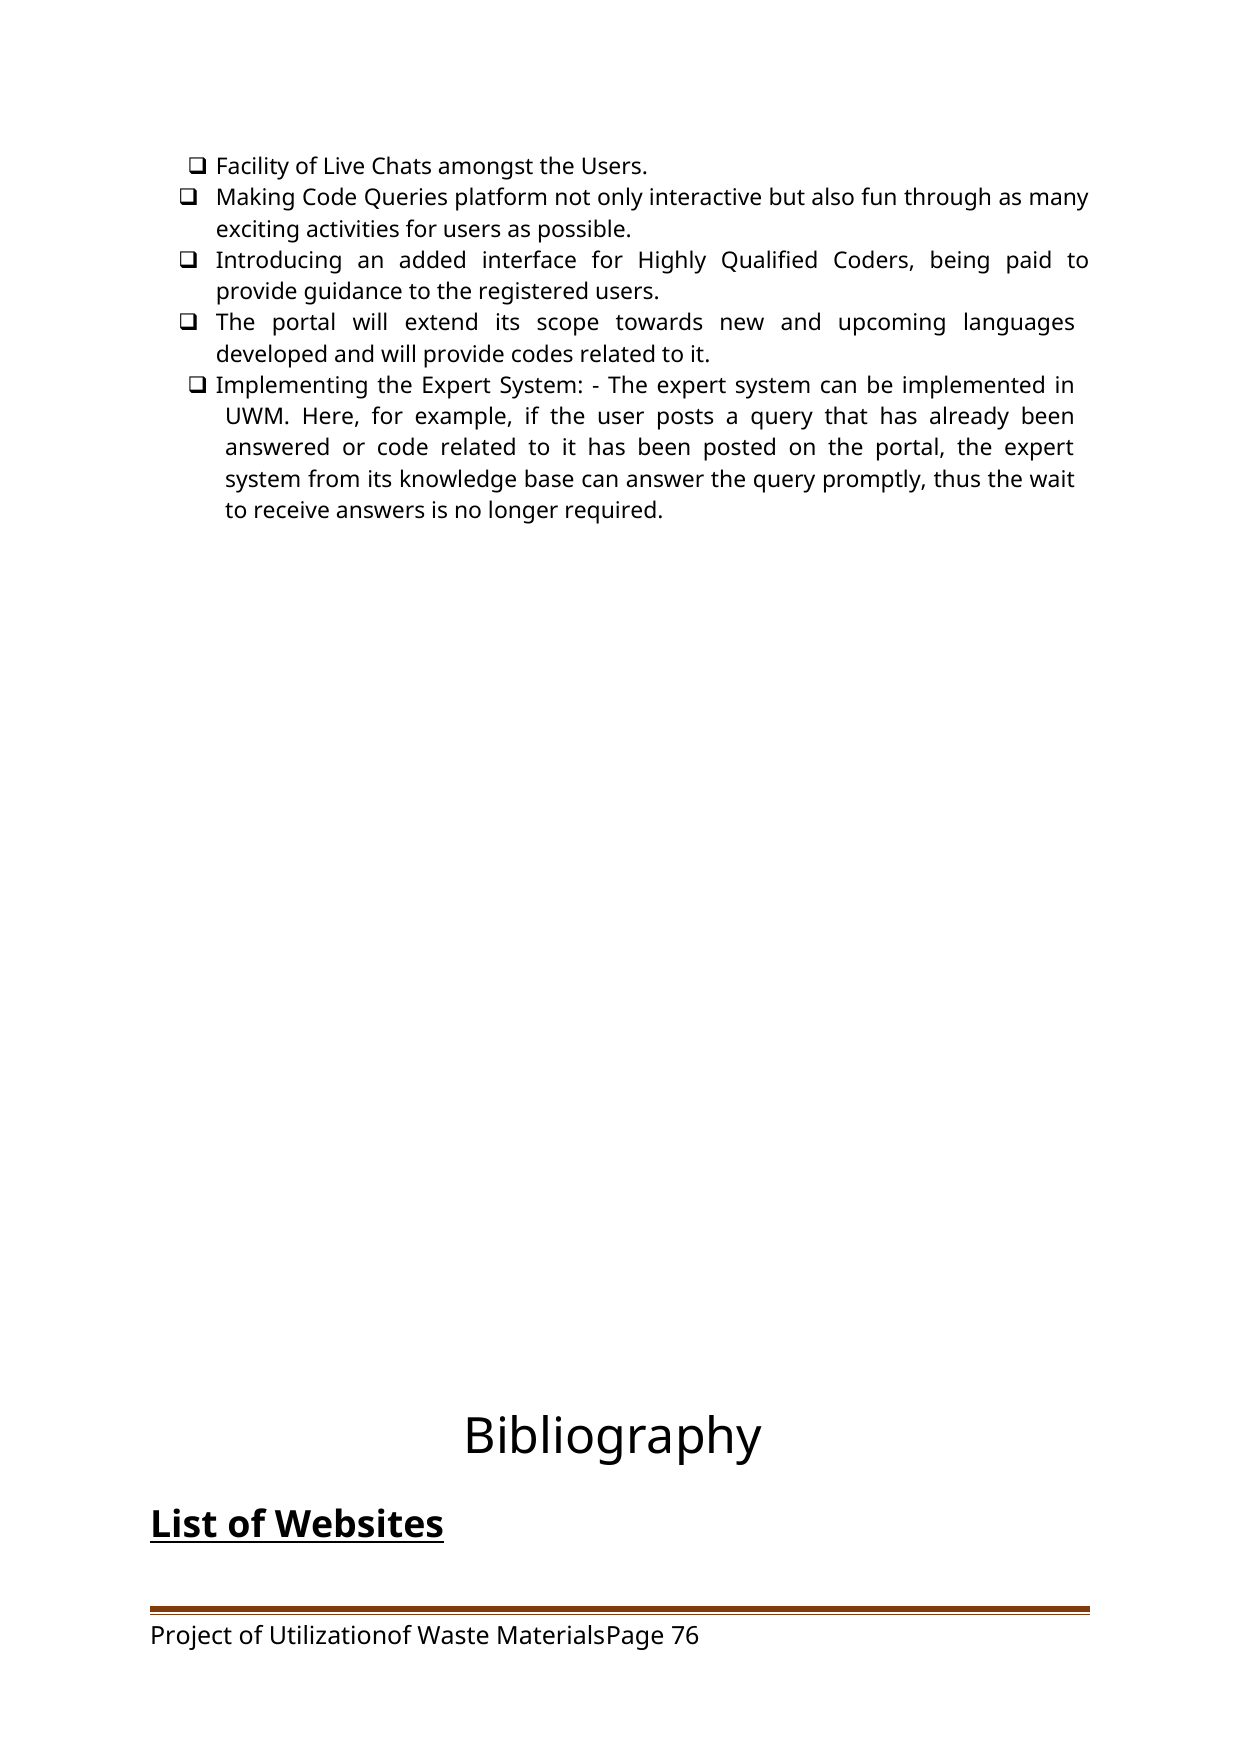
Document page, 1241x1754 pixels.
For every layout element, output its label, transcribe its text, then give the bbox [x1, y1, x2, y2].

list Making Code Queries platform not only interactive but also fun through as many exciting activities for users as possible. [178, 181, 1090, 244]
list The portal will extend its scope towards new and upcoming languages developed and will provide codes related to it. [178, 306, 1075, 369]
text List of Websites [150, 1497, 1090, 1548]
text Bibliography [150, 1400, 1075, 1468]
list Facility of Live Chats amongst the Users. [187, 150, 1090, 181]
list Introducing an added interface for Highly Qualified Coders, being paid to provide guidance to the registered users. [178, 244, 1090, 306]
list Implementing the Expert System: - The expert system can be implemented in UWM. Here, for example, if the user posts a query that has already been answered or code related to it has been posted on the portal, the expert system from its knowledge base can answer the query promptly, thus the wait to receive answers is no longer required. [187, 369, 1075, 525]
